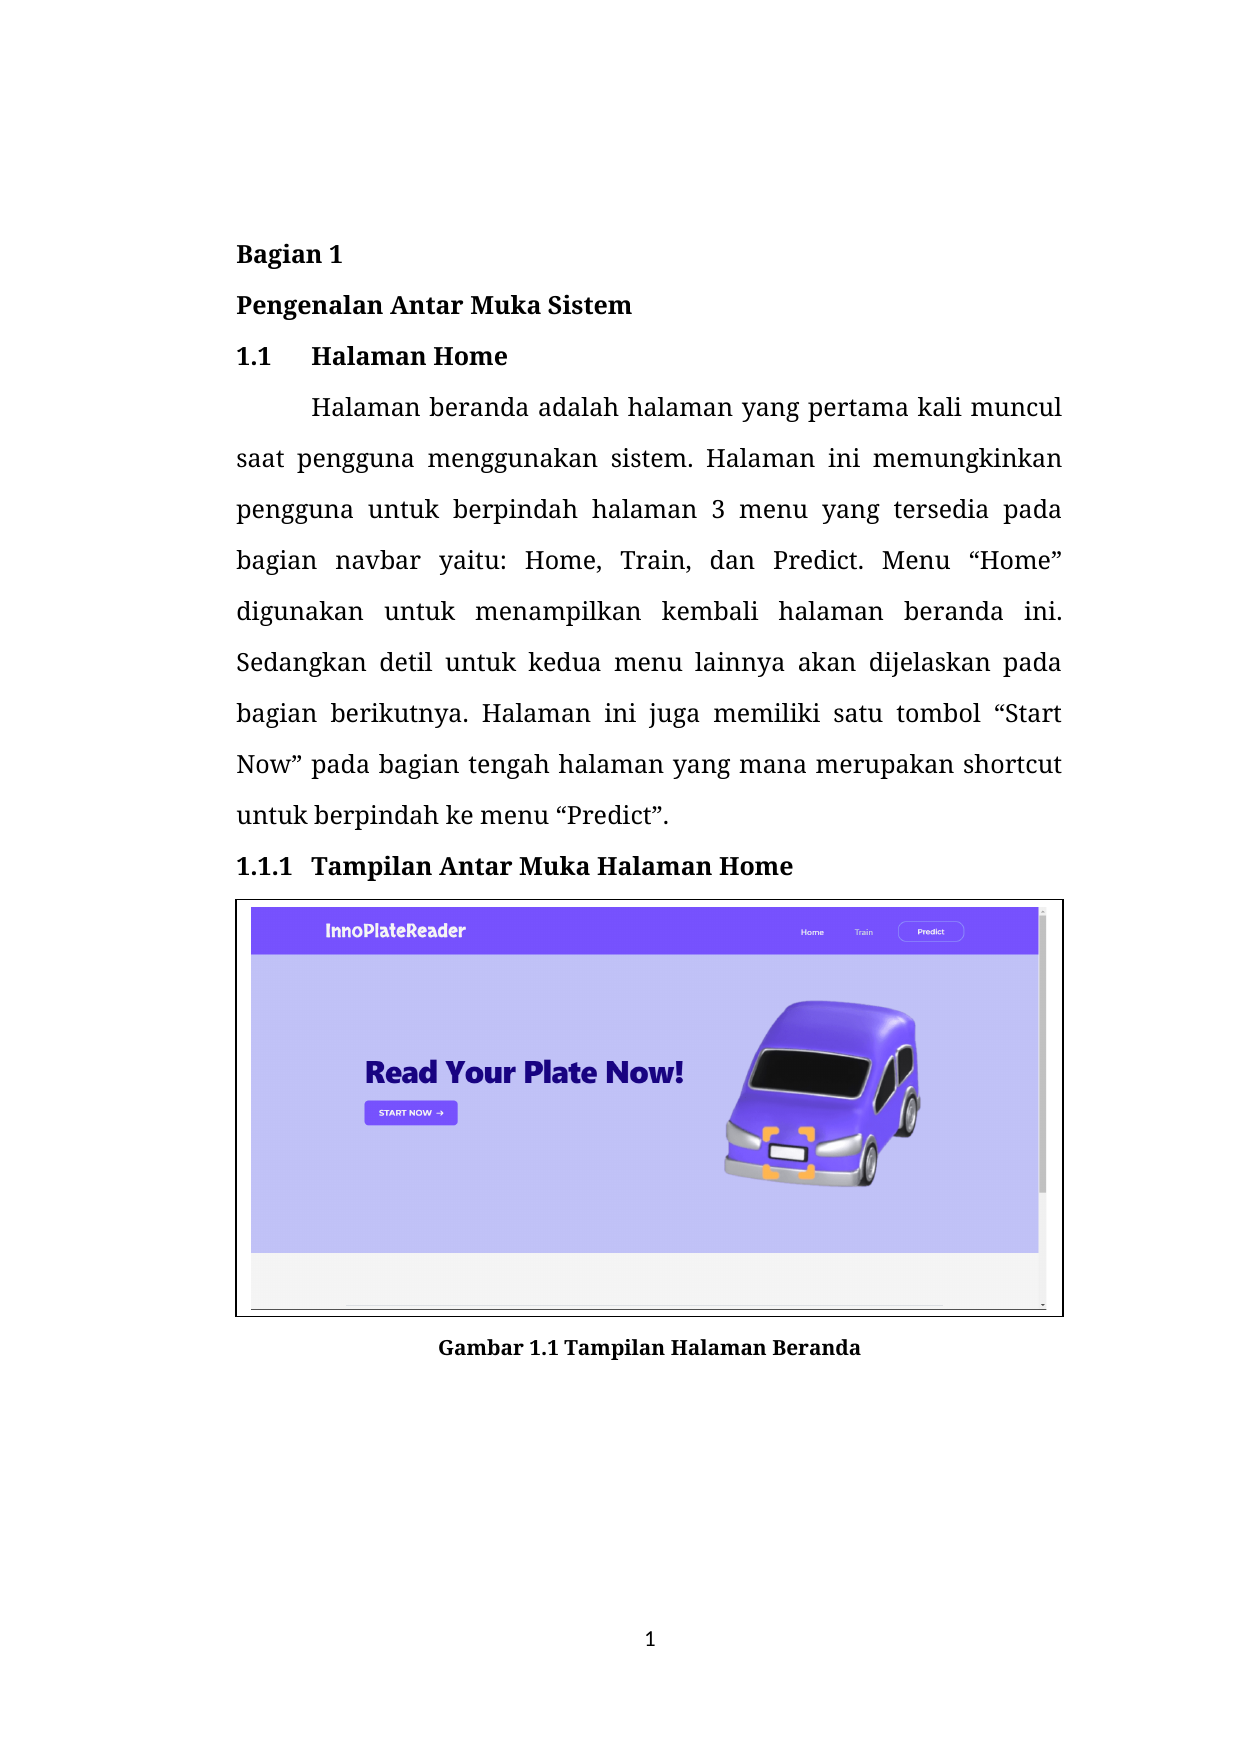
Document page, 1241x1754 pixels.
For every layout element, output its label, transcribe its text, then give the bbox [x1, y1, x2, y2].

subtitle Tampilan Antar Muka Halaman Home [236, 849, 1063, 883]
text Halaman beranda adalah halaman yang pertama kali muncul saat pengguna menggunakan sistem. Halaman ini memungkinkan pengguna untuk berpindah halaman 3 menu yang tersedia pada bagian navbar yaitu: Home, Train, dan Predict. Menu “Home” digunakan untuk menampilkan kembali halaman beranda ini. Sedangkan detil untuk kedua menu lainnya akan dijelaskan pada bagian berikutnya. Halaman ini juga memiliki satu tombol “Start Now” pada bagian tengah halaman yang mana merupakan shortcut untuk berpindah ke menu “Predict”. [236, 389, 1063, 832]
picture [251, 907, 1047, 1310]
subtitle Halaman Home [236, 338, 1063, 372]
subtitle Pengenalan Antar Muka Sistem [236, 236, 1063, 321]
text Gambar 1.1 Tampilan Halaman Beranda [236, 1333, 1063, 1361]
